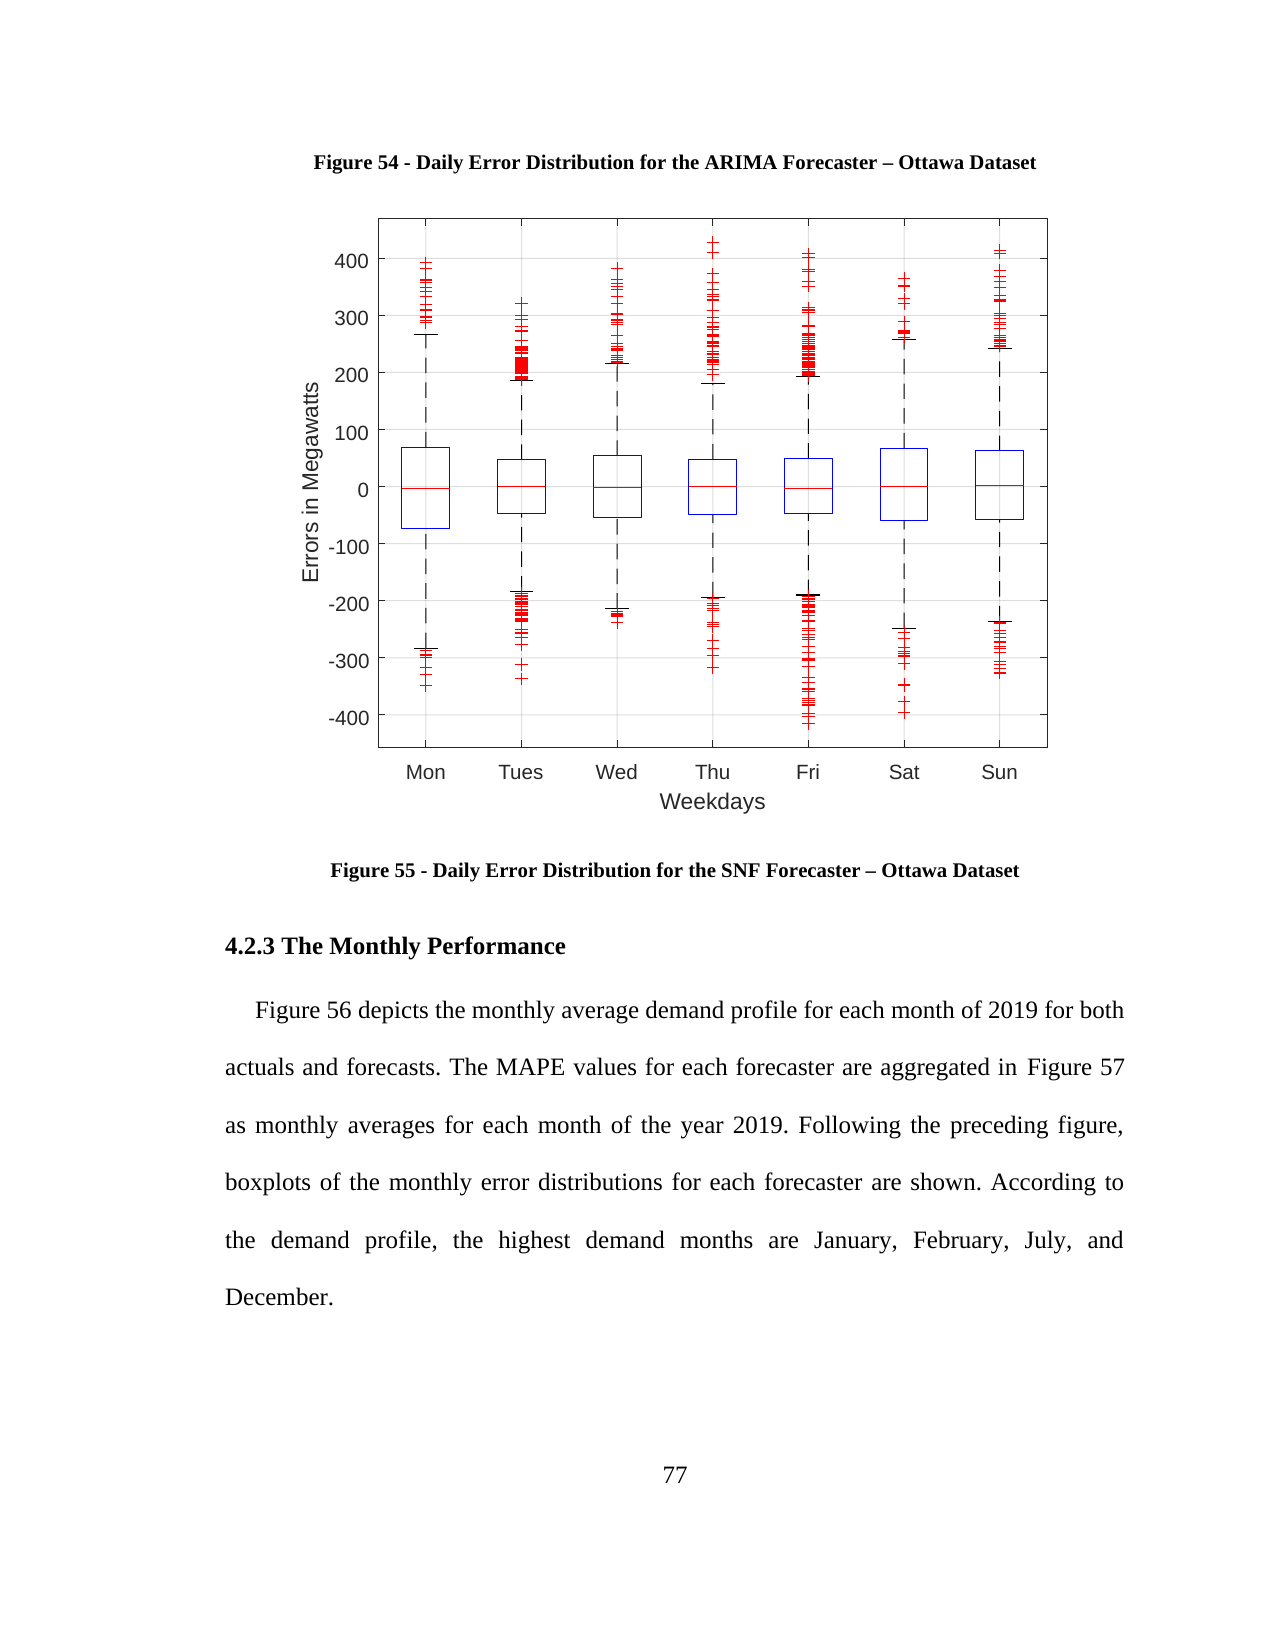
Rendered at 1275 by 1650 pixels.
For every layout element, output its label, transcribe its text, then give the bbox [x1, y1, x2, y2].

subtitle 4.2.3 The Monthly Performance [225, 931, 1125, 960]
text Figure 56 depicts the monthly average demand profile for each month of 2019 for both actuals and forecasts. The MAPE values for each forecaster are aggregated in Figure 57 as monthly averages for each month of the year 2019. Following the preceding figure, boxplots of the monthly error distributions for each forecaster are shown. According to the demand profile, the highest demand months are January, February, July, and December. [225, 995, 1125, 1311]
